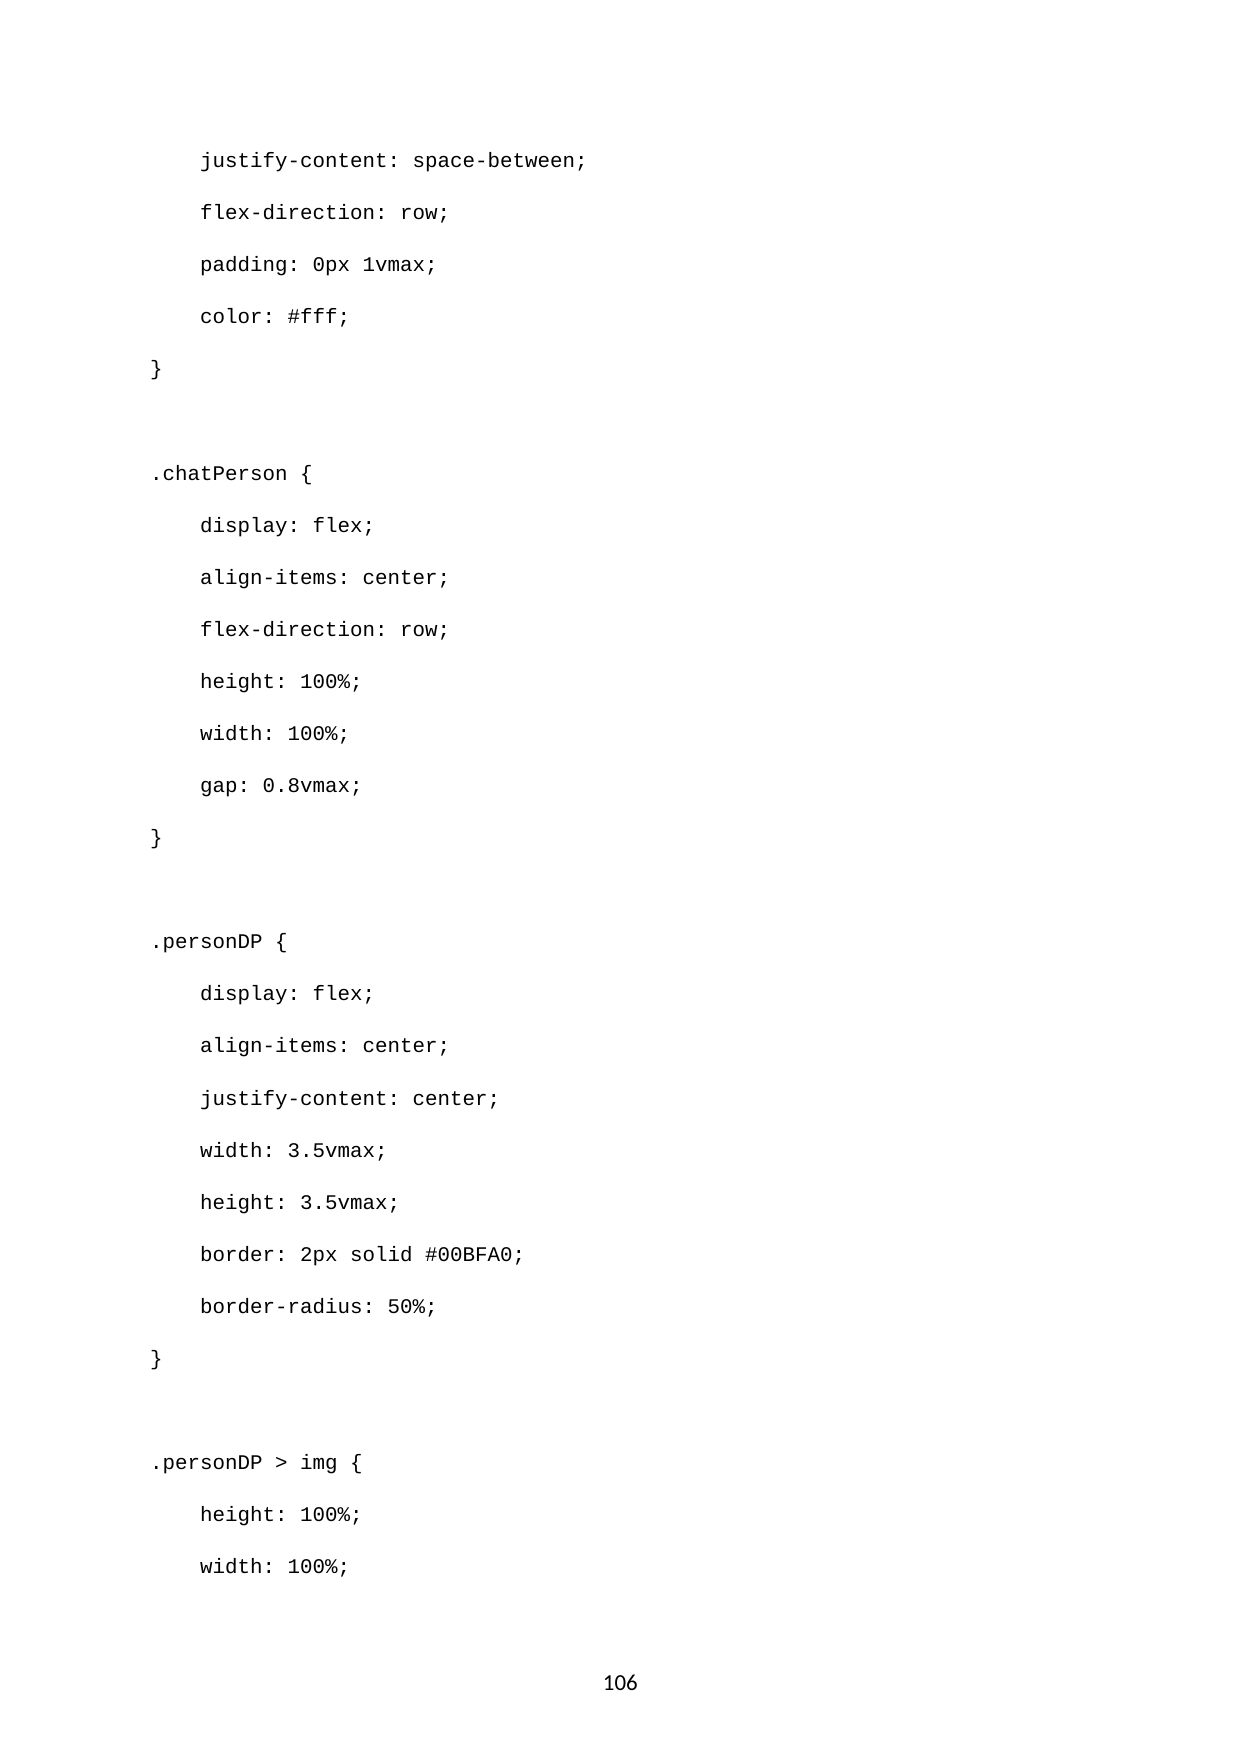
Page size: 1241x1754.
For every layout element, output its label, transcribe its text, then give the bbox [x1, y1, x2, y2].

text } [150, 1348, 1090, 1372]
text flex-direction: row; [150, 202, 1090, 226]
text } [150, 827, 1090, 851]
text display: flex; [150, 514, 1090, 538]
text width: 100%; [150, 1556, 1090, 1580]
text .personDP > img { [150, 1452, 1090, 1476]
text .chatPerson { [150, 462, 1090, 486]
text height: 100%; [150, 1504, 1090, 1528]
text gap: 0.8vmax; [150, 775, 1090, 799]
text } [150, 358, 1090, 382]
text .personDP { [150, 931, 1090, 955]
text border: 2px solid #00BFA0; [150, 1244, 1090, 1267]
text height: 3.5vmax; [150, 1192, 1090, 1215]
text align-items: center; [150, 567, 1090, 590]
text flex-direction: row; [150, 619, 1090, 642]
text align-items: center; [150, 1035, 1090, 1059]
text width: 3.5vmax; [150, 1139, 1090, 1163]
text border-radius: 50%; [150, 1296, 1090, 1319]
text justify-content: center; [150, 1087, 1090, 1111]
text width: 100%; [150, 723, 1090, 747]
text justify-content: space-between; [150, 150, 1090, 174]
text height: 100%; [150, 671, 1090, 694]
text color: #fff; [150, 306, 1090, 330]
text padding: 0px 1vmax; [150, 254, 1090, 278]
text display: flex; [150, 983, 1090, 1007]
